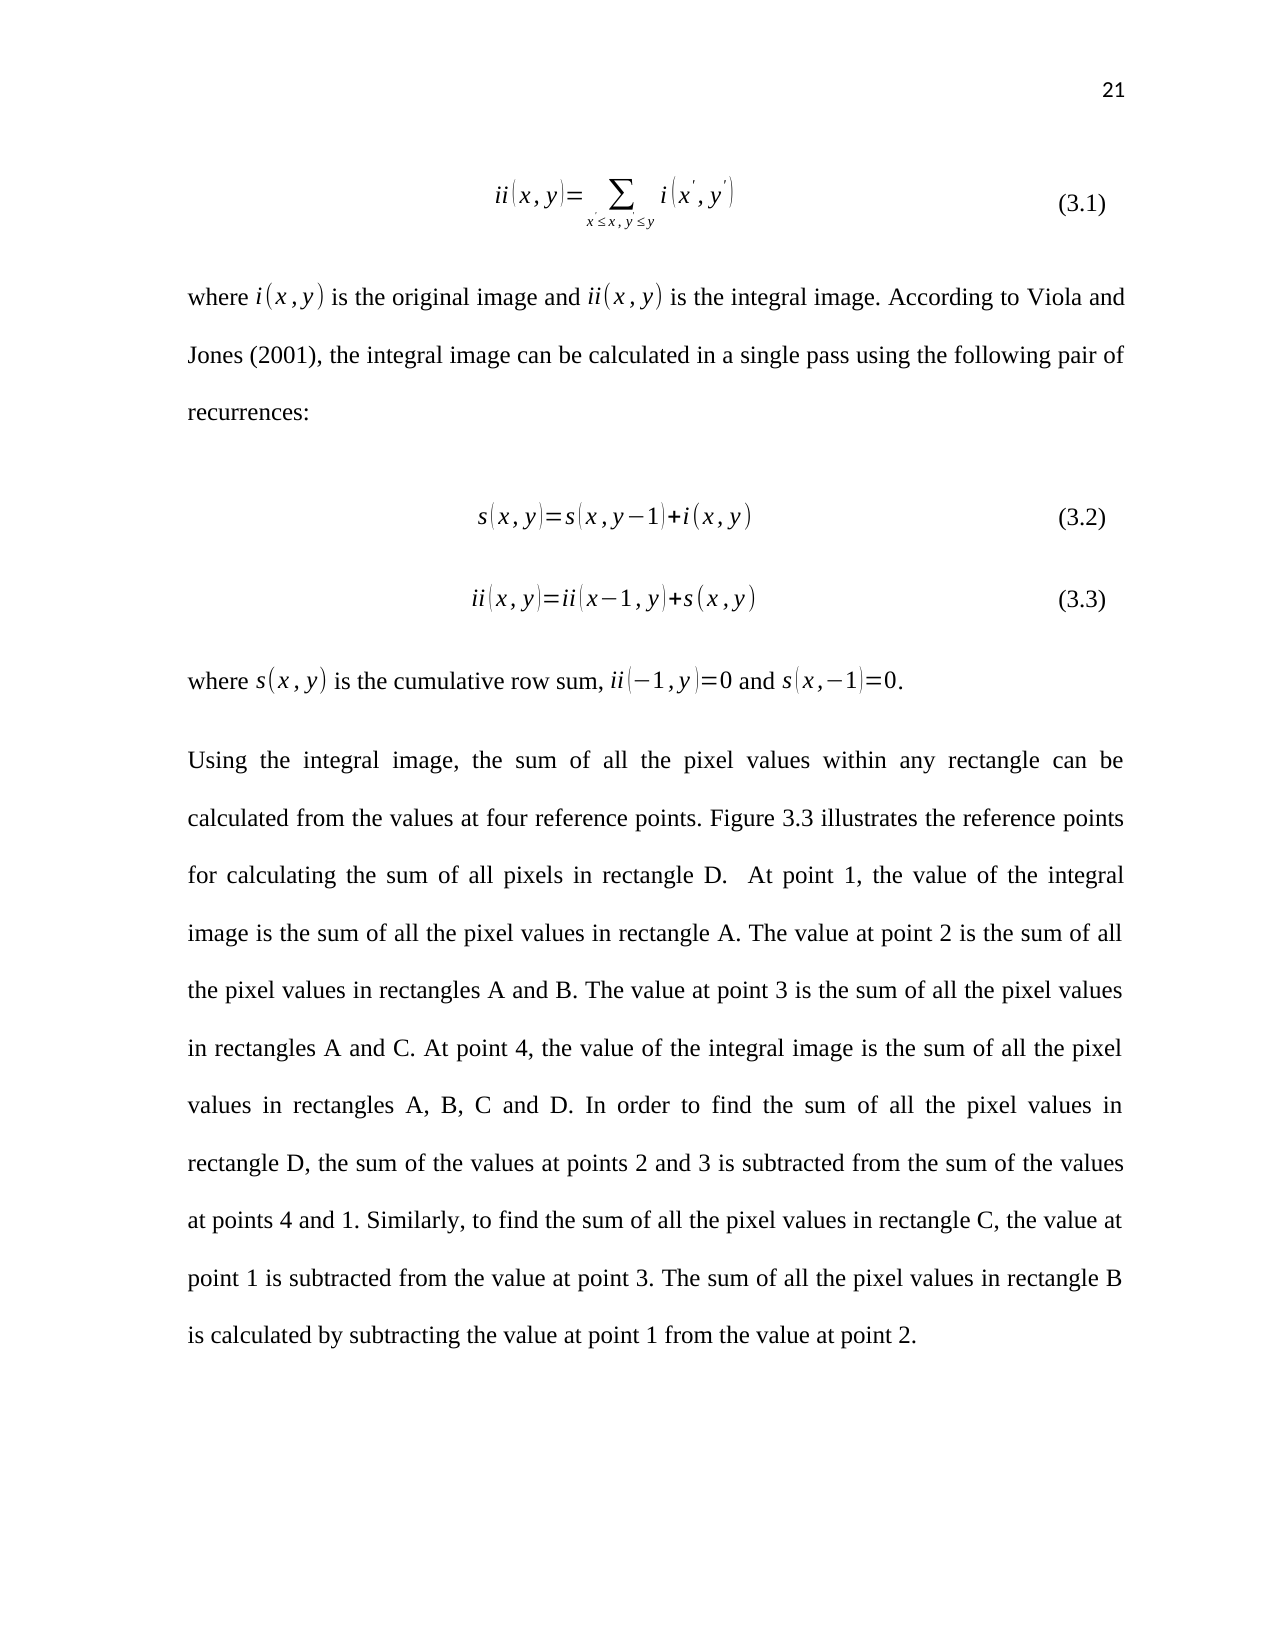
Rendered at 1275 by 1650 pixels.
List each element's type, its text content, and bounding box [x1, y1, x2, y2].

text Using the integral image, the sum of all the pixel values within any rectangle can be calculated from the values at four reference points. Figure 3.3 illustrates the reference points for calculating the sum of all pixels in rectangle D. At point 1, the value of the integral image is the sum of all the pixel values in rectangle A. The value at point 2 is the sum of all the pixel values in rectangles A and B. The value at point 3 is the sum of all the pixel values in rectangles A and C. At point 4, the value of the integral image is the sum of all the pixel values in rectangles A, B, C and D. In order to find the sum of all the pixel values in rectangle D, the sum of the values at points 2 and 3 is subtracted from the sum of the values at points 4 and 1. Similarly, to find the sum of all the pixel values in rectangle C, the value at point 1 is subtracted from the value at point 3. The sum of all the pixel values in rectangle B is calculated by subtracting the value at point 1 from the value at point 2. [187, 745, 1125, 1349]
table_header [188, 150, 1040, 256]
text where is the cumulative row sum, and . [187, 665, 1125, 696]
table_header (3.2) [1040, 476, 1124, 558]
table_cell [188, 558, 1040, 640]
table_header (3.1) [1040, 150, 1124, 256]
text where is the original image and is the integral image. According to Viola and Jones (2001), the integral image can be calculated in a single pass using the following pair of recurrences: [187, 281, 1125, 426]
table_header [188, 476, 1040, 558]
table_cell (3.3) [1040, 558, 1124, 640]
